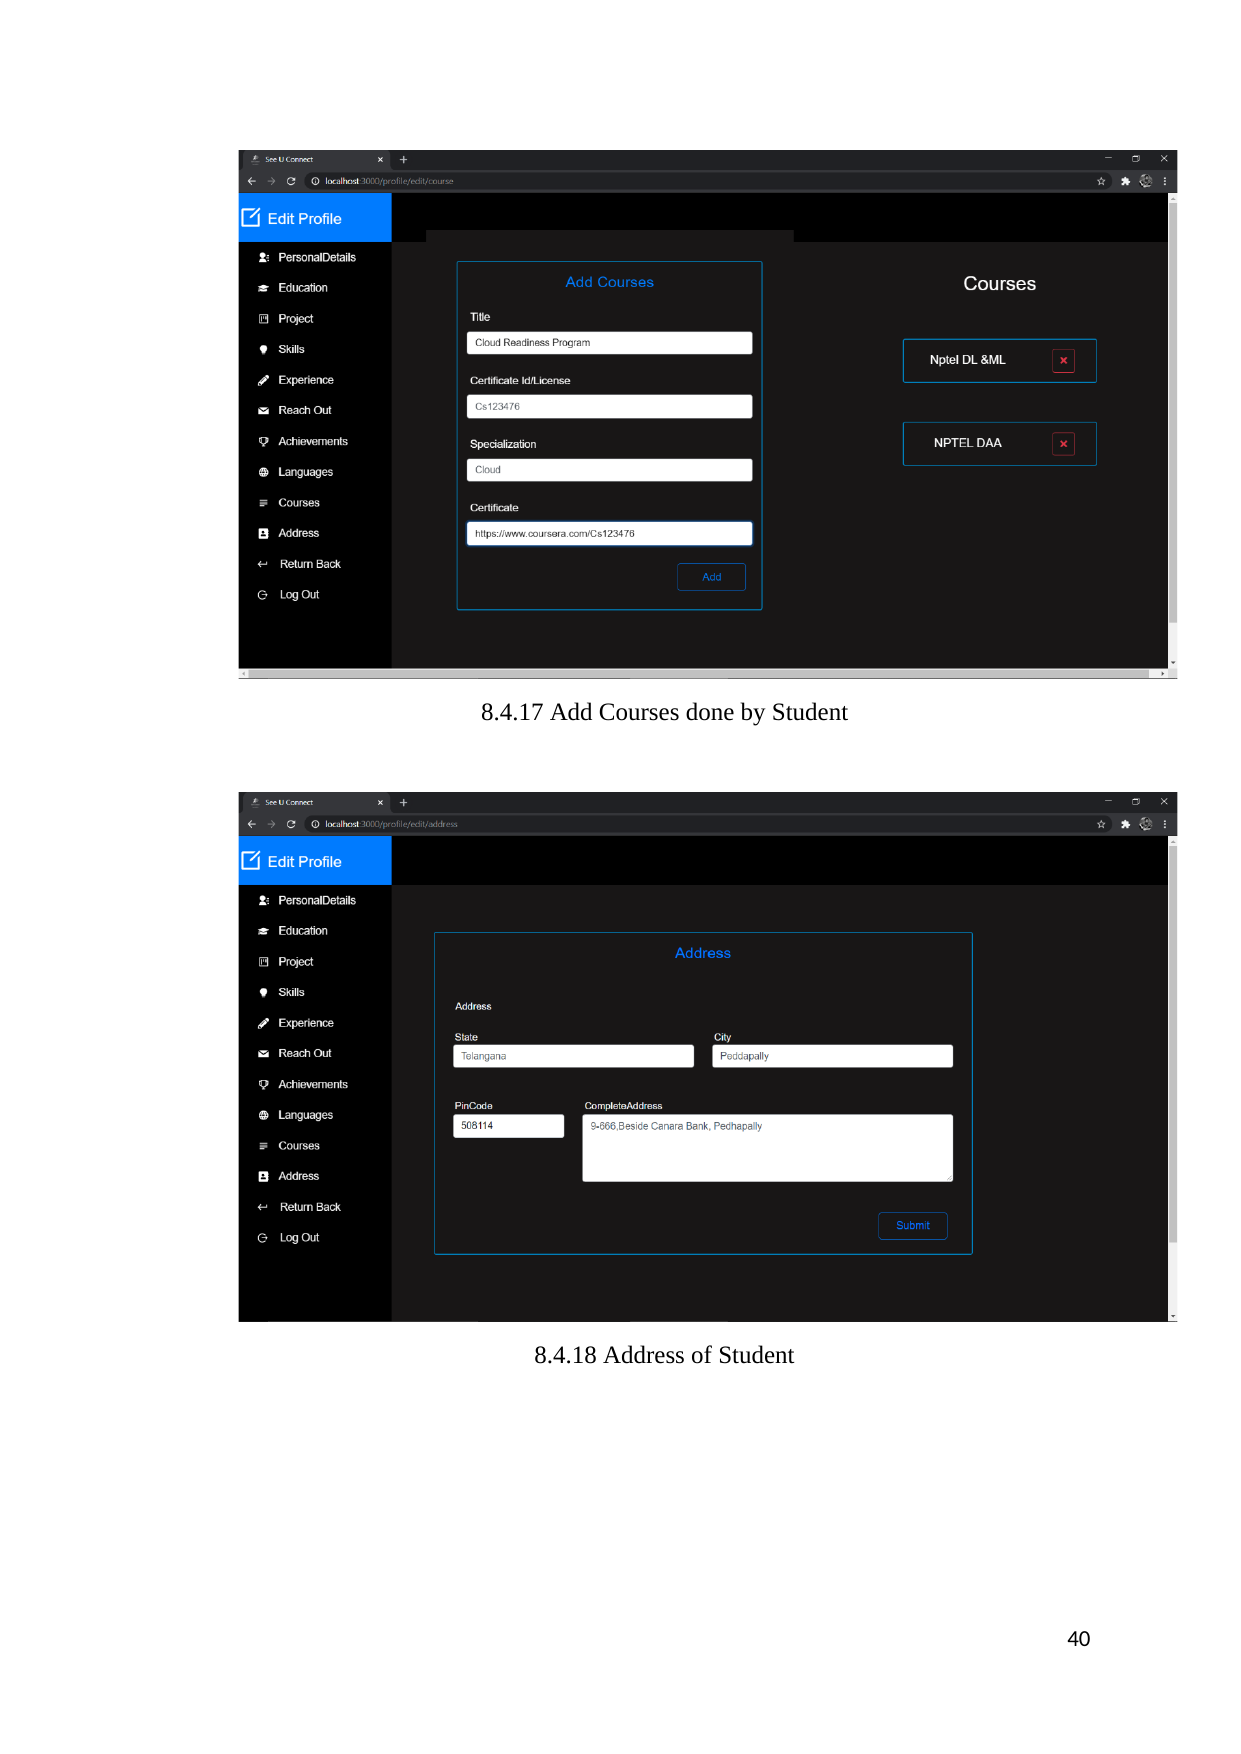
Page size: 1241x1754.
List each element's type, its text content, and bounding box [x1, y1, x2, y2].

picture [238, 150, 1178, 679]
text 8.4.18 Address of Student [238, 1340, 1090, 1369]
picture [238, 792, 1178, 1322]
text 8.4.17 Add Courses done by Student [238, 697, 1090, 726]
